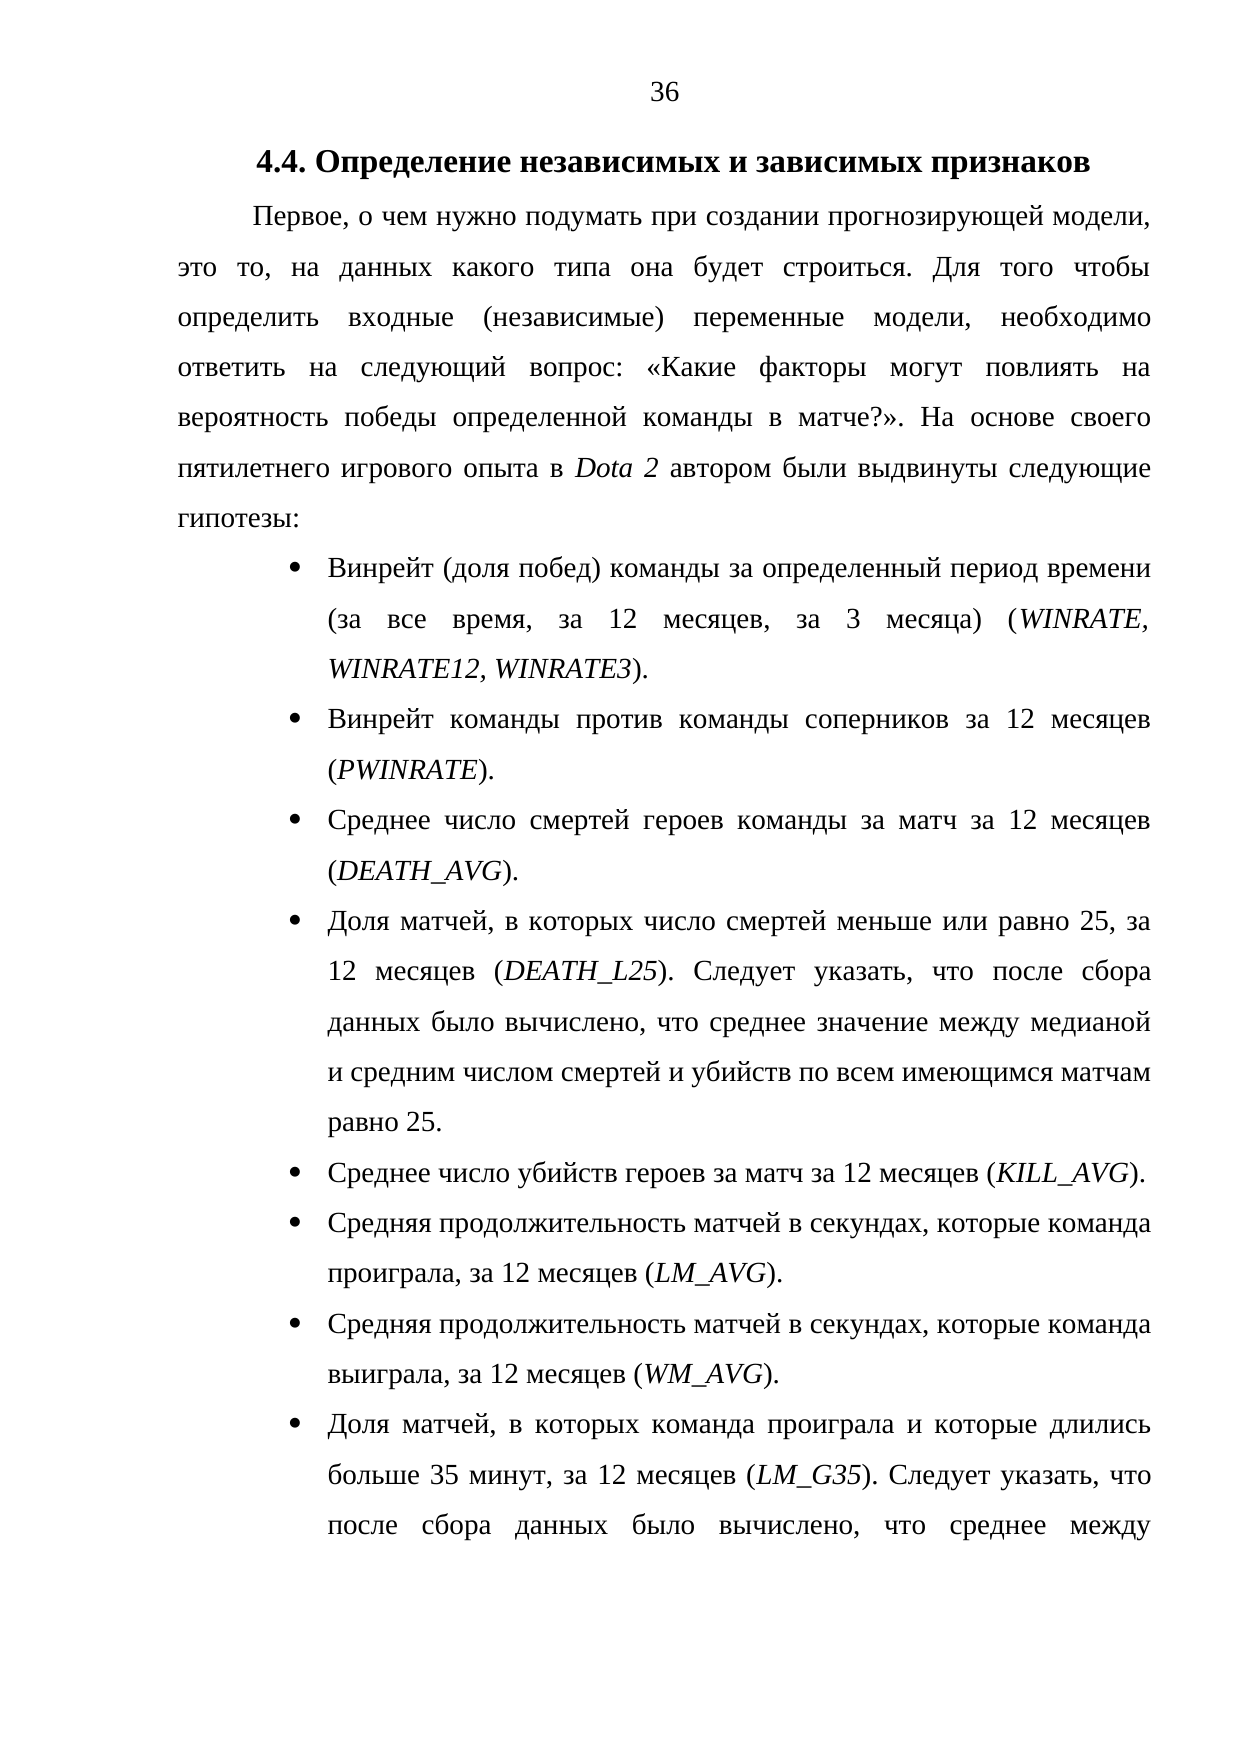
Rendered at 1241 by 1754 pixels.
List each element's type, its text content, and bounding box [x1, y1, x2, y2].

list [290, 1407, 1152, 1541]
list Средняя продолжительность матчей в секундах, которые команда выиграла, за 12 месяцев (WM_AVG). [290, 1306, 1152, 1390]
list Доля матчей, в которых число смертей меньше или равно 25, за 12 месяцев (DEATH_L25). Следует указать, что после сбора данных было вычислено, что среднее значение между медианой и средним числом смертей и убийств по всем имеющимся матчам равно 25. [290, 903, 1152, 1138]
list Винрейт (доля побед) команды за определенный период времени (за все время, за 12 месяцев, за 3 месяца) (WINRATE, WINRATE12, WINRATE3). [290, 551, 1152, 685]
subtitle 4.4. Определение независимых и зависимых признаков [196, 141, 1152, 179]
text Первое, о чем нужно подумать при создании прогнозирующей модели, это то, на данных какого типа она будет строиться. Для того чтобы определить входные (независимые) переменные модели, необходимо ответить на следующий вопрос: «Какие факторы могут повлиять на вероятность победы определенной команды в матче?». На основе своего пятилетнего игрового опыта в Dota 2 автором были выдвинуты следующие гипотезы: [177, 198, 1152, 534]
list Средняя продолжительность матчей в секундах, которые команда проиграла, за 12 месяцев (LM_AVG). [290, 1205, 1152, 1289]
list Винрейт команды против команды соперников за 12 месяцев (PWINRATE). [290, 702, 1152, 786]
list Среднее число убийств героев за матч за 12 месяцев (KILL_AVG). [290, 1155, 1152, 1188]
list Среднее число смертей героев команды за матч за 12 месяцев (DEATH_AVG). [290, 802, 1152, 886]
